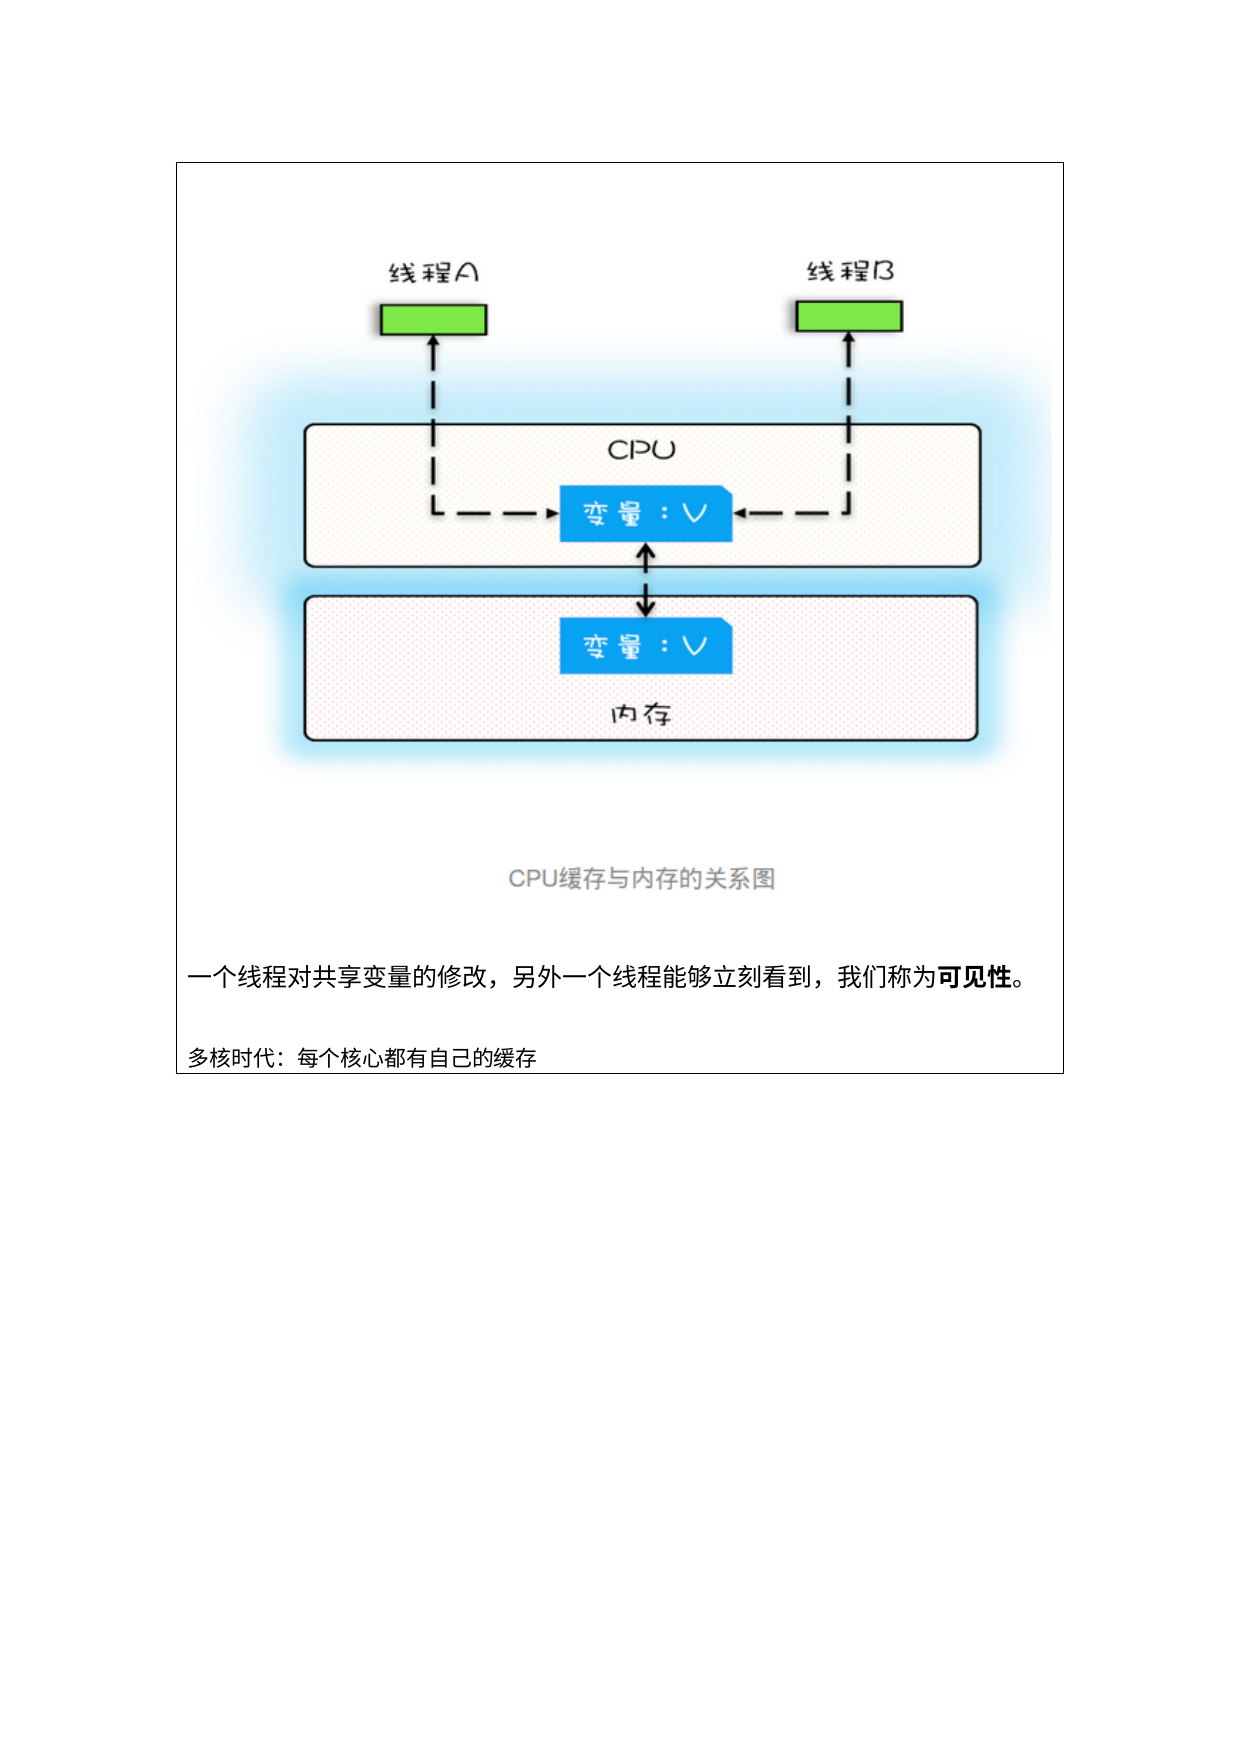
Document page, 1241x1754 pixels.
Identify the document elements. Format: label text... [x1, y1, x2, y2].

picture [187, 163, 1052, 924]
table_header 最初的单核CPU,由于只有一个核心，cpu缓存也就只有一个，所以数据的对各个线程都是可见的，不存在问题，一个线程修改了，其他线程读取的是同一缓存的数据。如下： 一个线程对共享变量的修改，另外一个线程能够立刻看到，我们称为可见性。 多核时代：每个核心都有自己的缓存 [177, 163, 1063, 1073]
